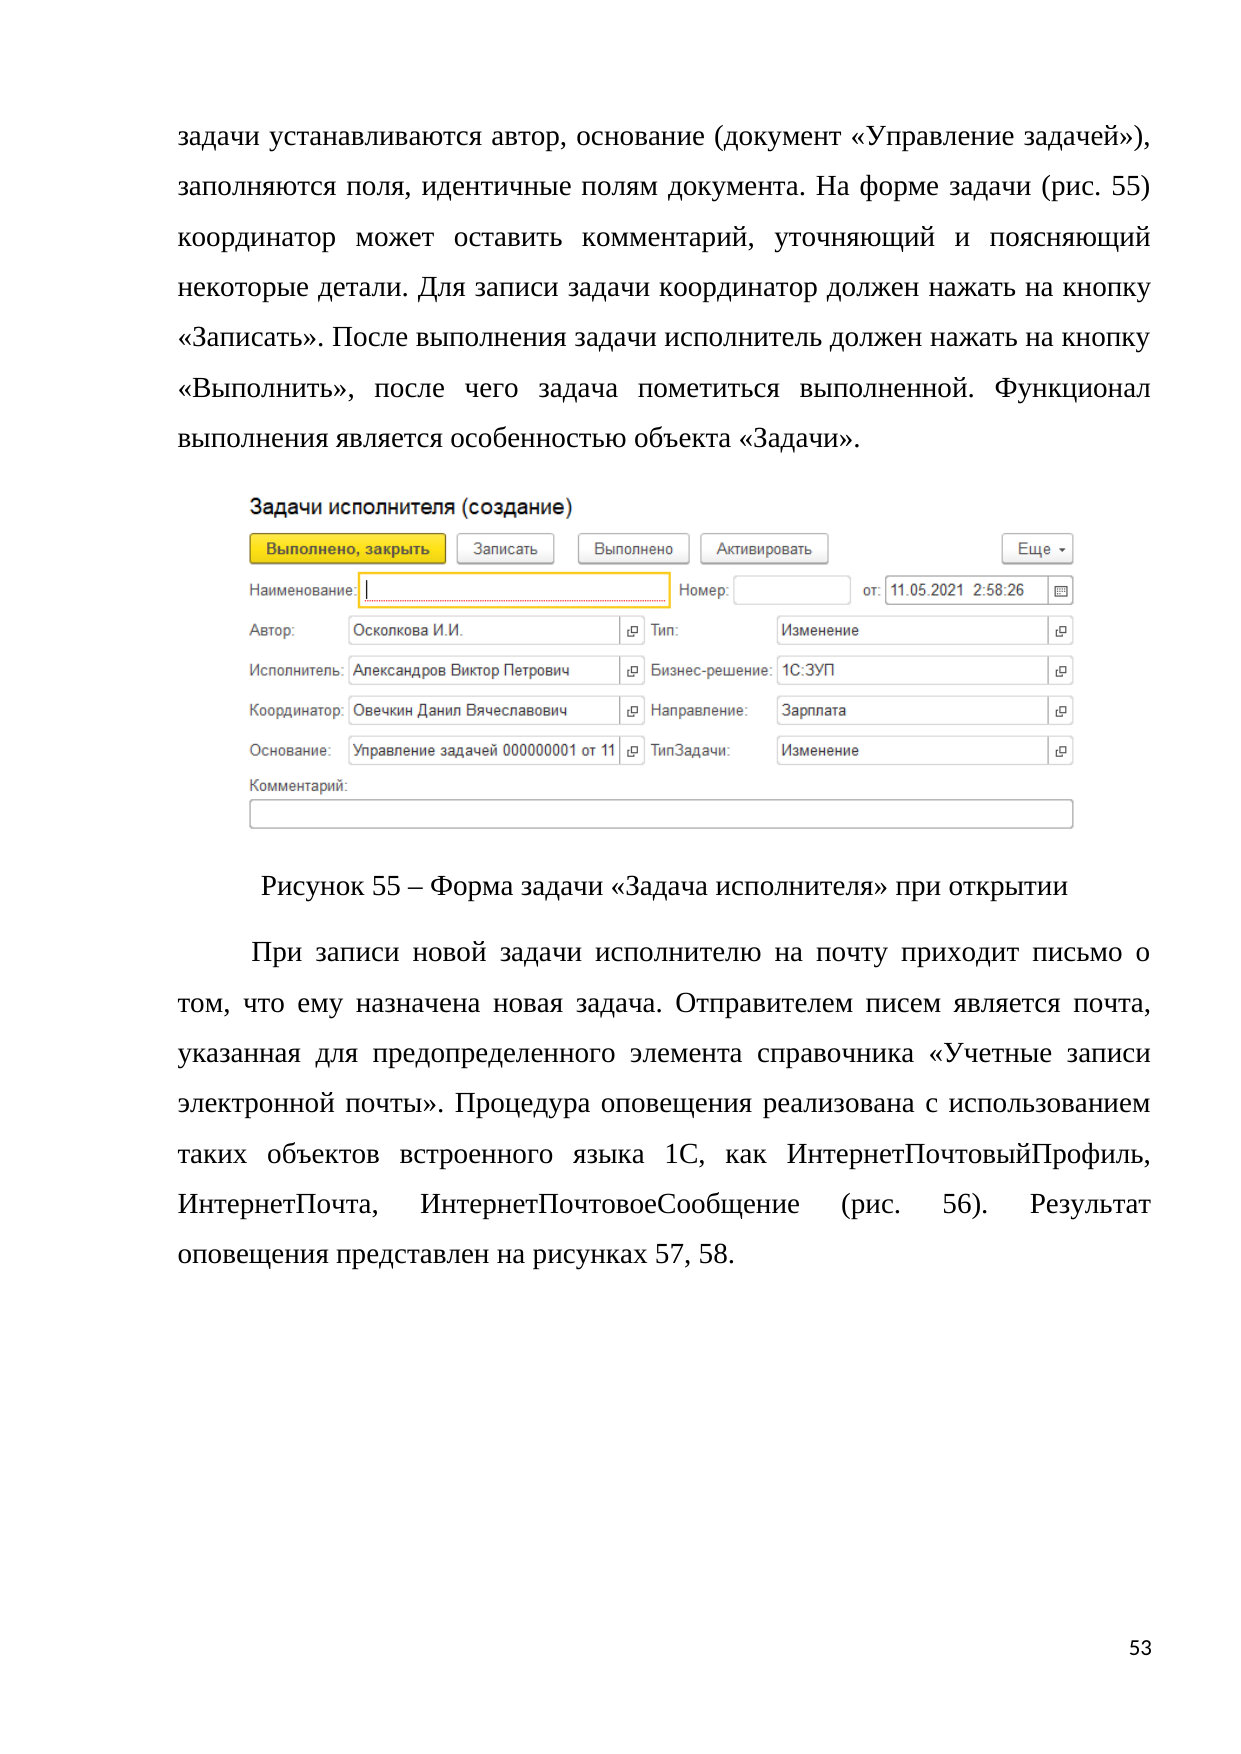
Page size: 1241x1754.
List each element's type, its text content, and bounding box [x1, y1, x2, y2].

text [177, 118, 1152, 453]
text Рисунок 55 – Форма задачи «Задача исполнителя» при открытии [177, 868, 1152, 901]
picture [239, 487, 1090, 837]
text При записи новой задачи исполнителю на почту приходит письмо о том, что ему назначена новая задача. Отправителем писем является почта, указанная для предопределенного элемента справочника «Учетные записи электронной почты». Процедура оповещения реализована с использованием таких объектов встроенного языка 1С, как ИнтернетПочтовыйПрофиль, ИнтернетПочта, ИнтернетПочтовоеСообщение (рис. 56). Результат оповещения представлен на рисунках 57, 58. [177, 934, 1152, 1270]
